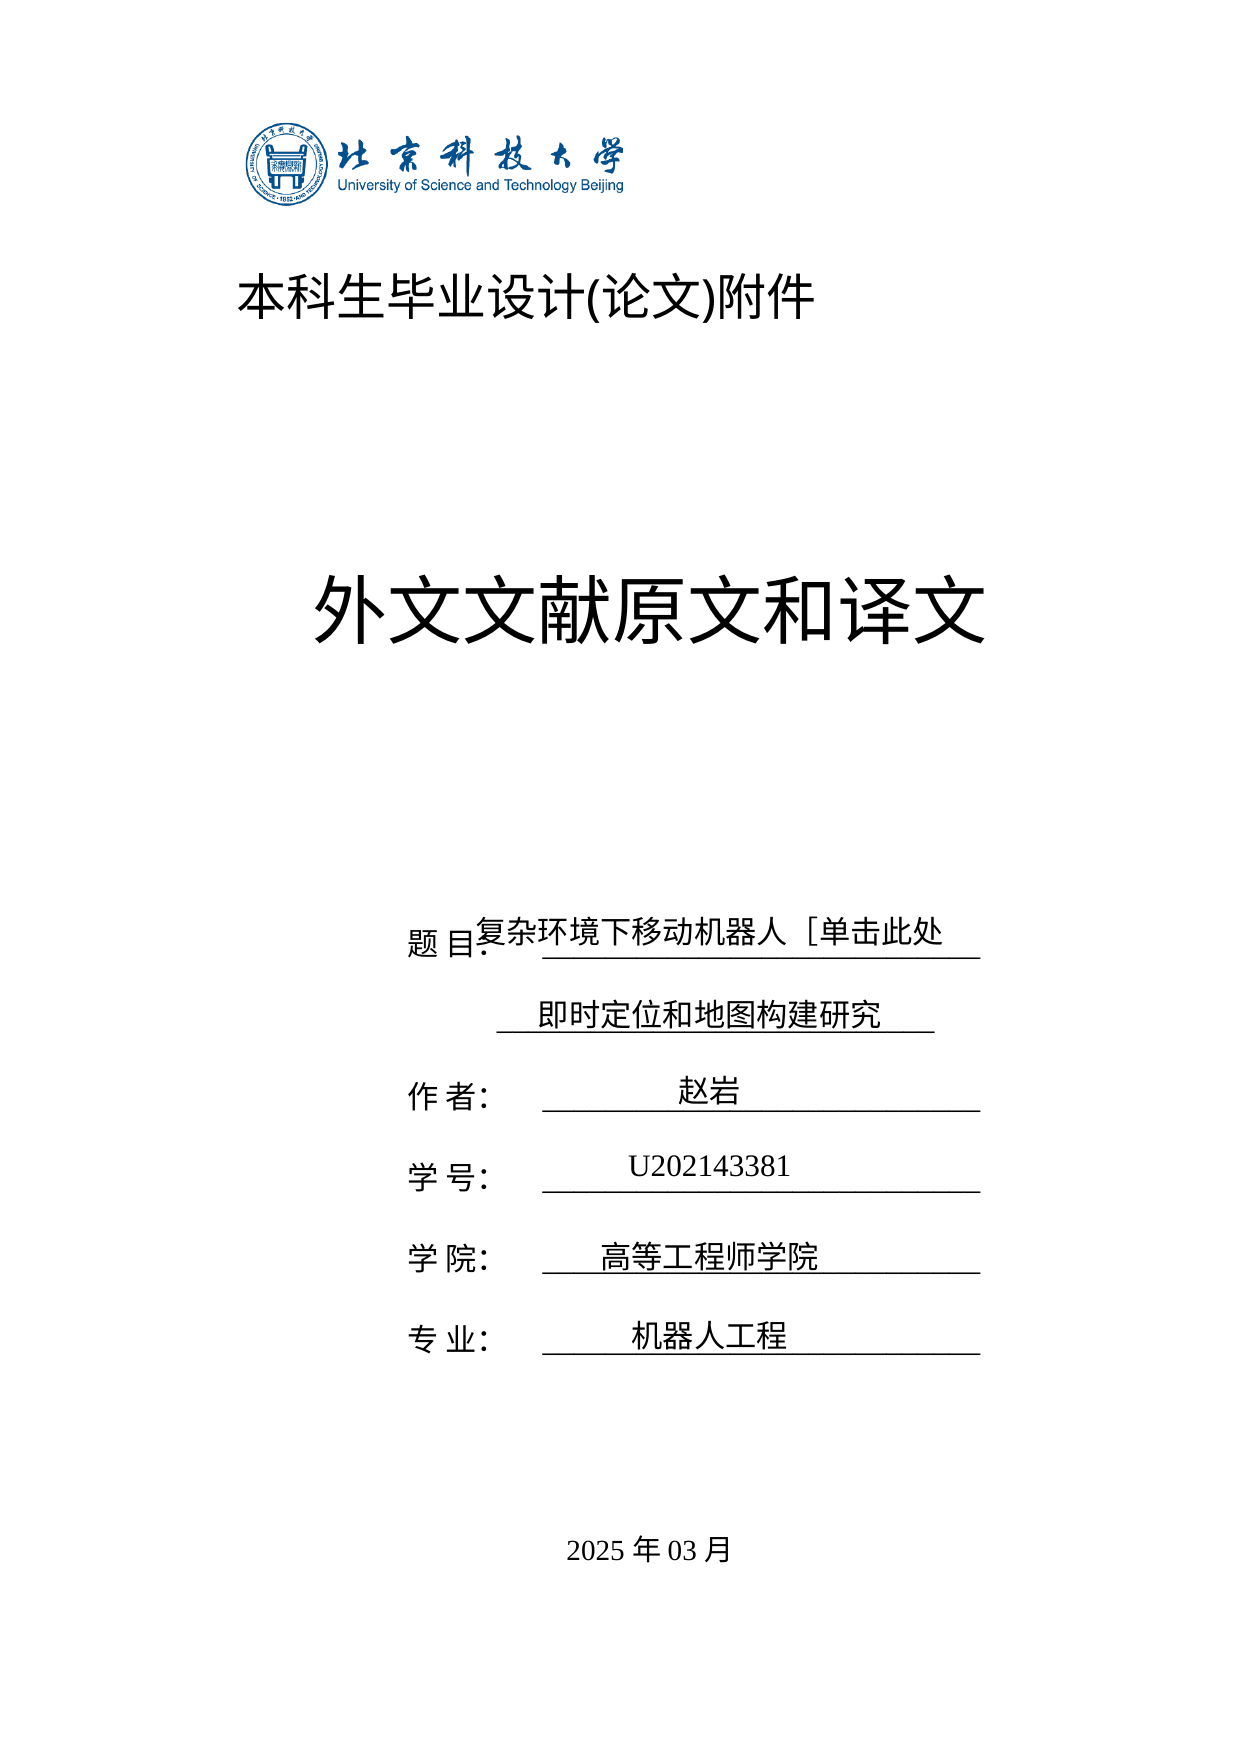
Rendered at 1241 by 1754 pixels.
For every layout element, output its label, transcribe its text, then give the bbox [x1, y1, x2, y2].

text 专 业： ____________________________ [407, 1316, 1063, 1361]
text 外文文献原文和译文 [236, 552, 1063, 660]
picture [244, 118, 623, 213]
text 作 者： ____________________________ [407, 1072, 1063, 1117]
text 学 院： ____________________________ [407, 1234, 1063, 1280]
text 题 目： ____________________________ [407, 919, 1063, 964]
text 2025 年 03 月 [236, 1526, 1063, 1568]
text 本科生毕业设计(论文)附件 [236, 258, 1063, 331]
text 学 号： ____________________________ [407, 1153, 1063, 1198]
text ____________________________ [407, 1000, 1063, 1036]
